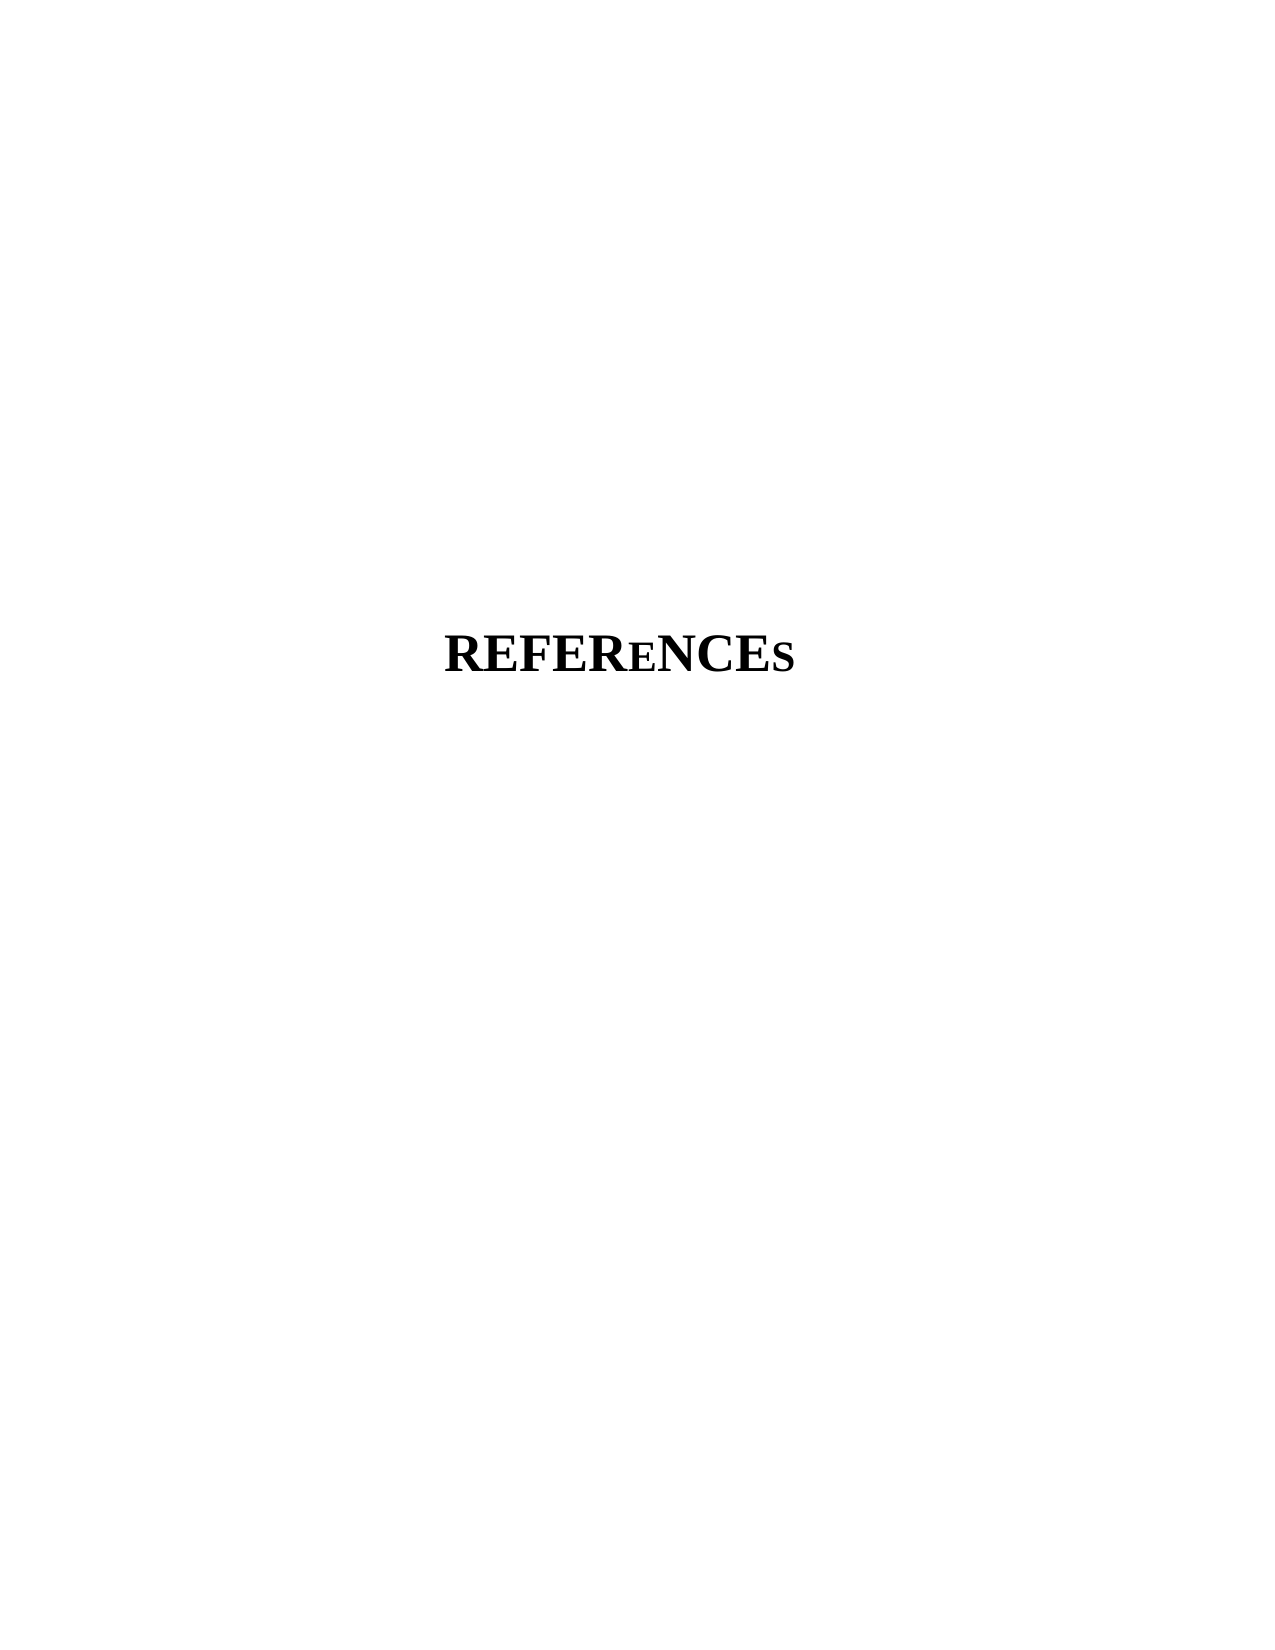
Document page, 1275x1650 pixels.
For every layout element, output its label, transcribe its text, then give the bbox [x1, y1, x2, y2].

subtitle REFEReNCEs [187, 621, 1052, 683]
